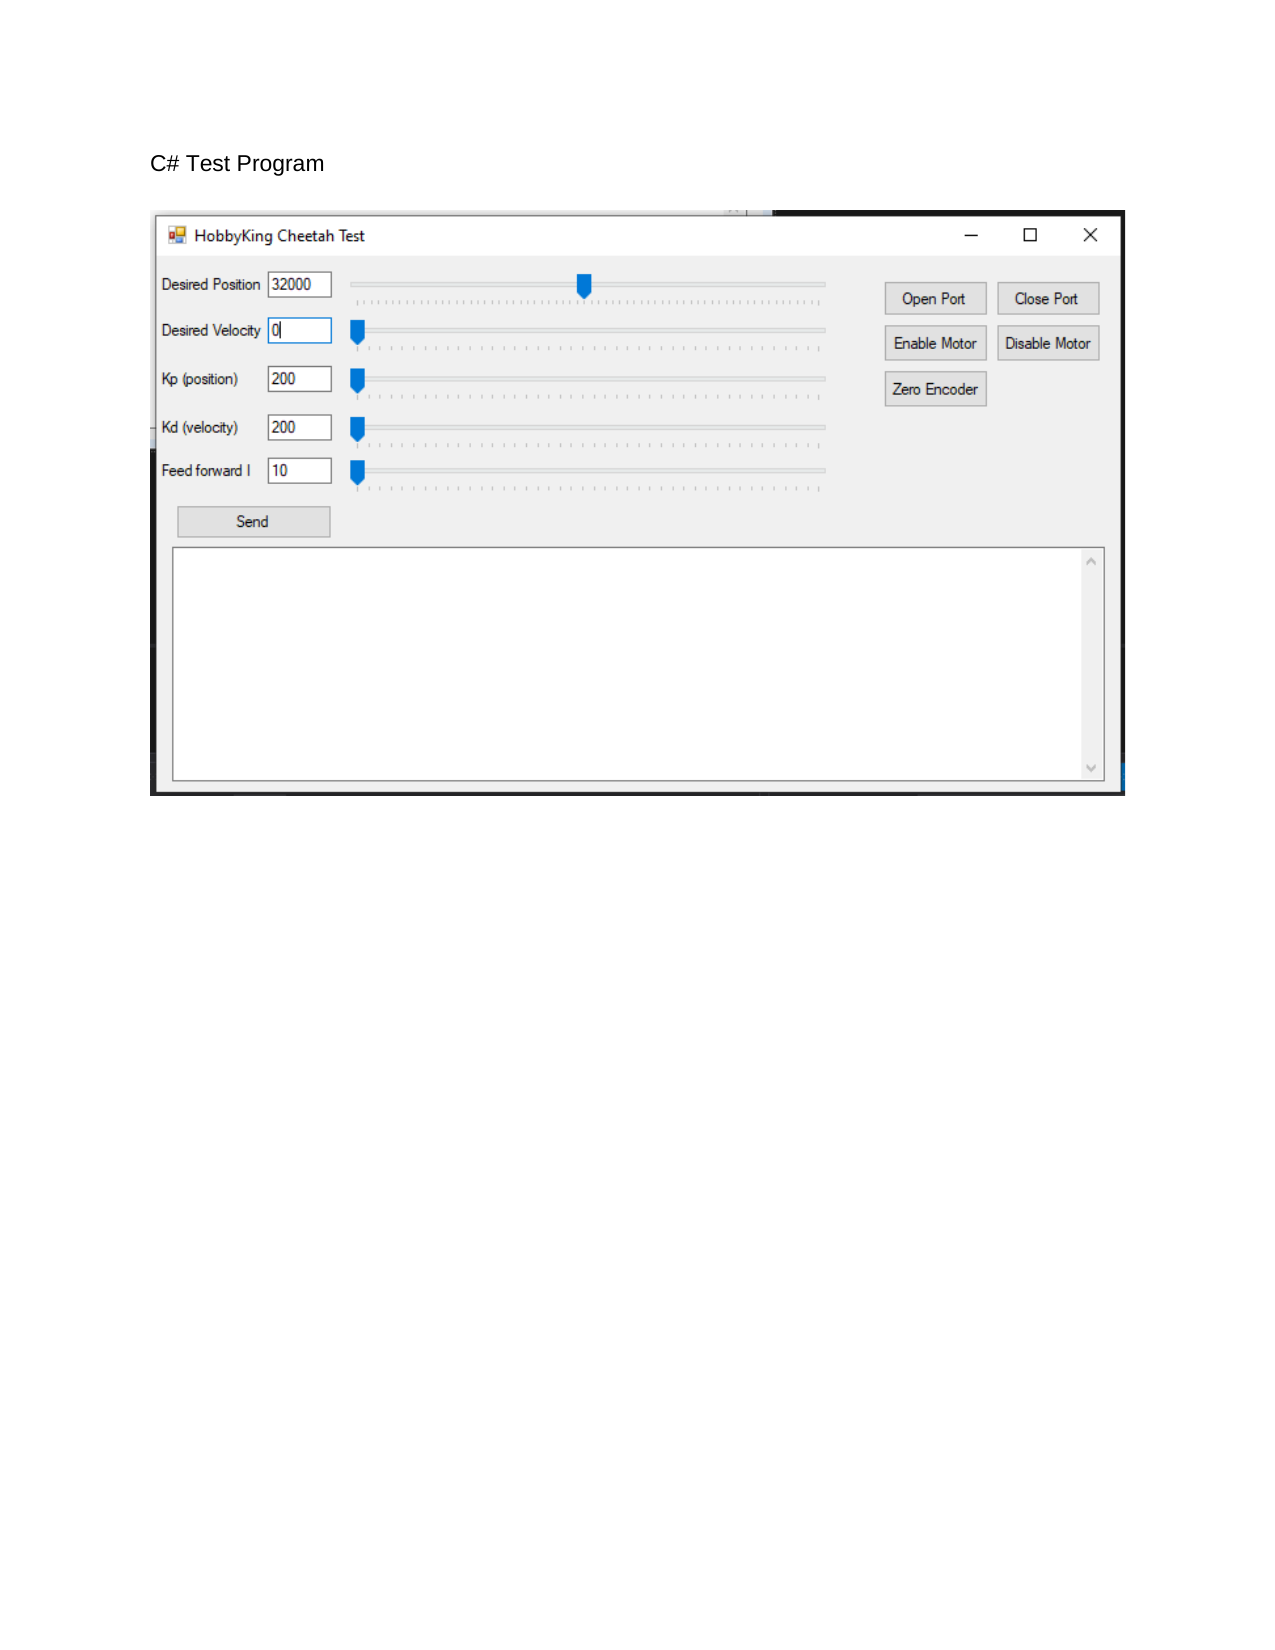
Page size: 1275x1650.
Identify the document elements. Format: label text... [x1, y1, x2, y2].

picture [150, 210, 1125, 796]
text C# Test Program [150, 150, 1125, 176]
